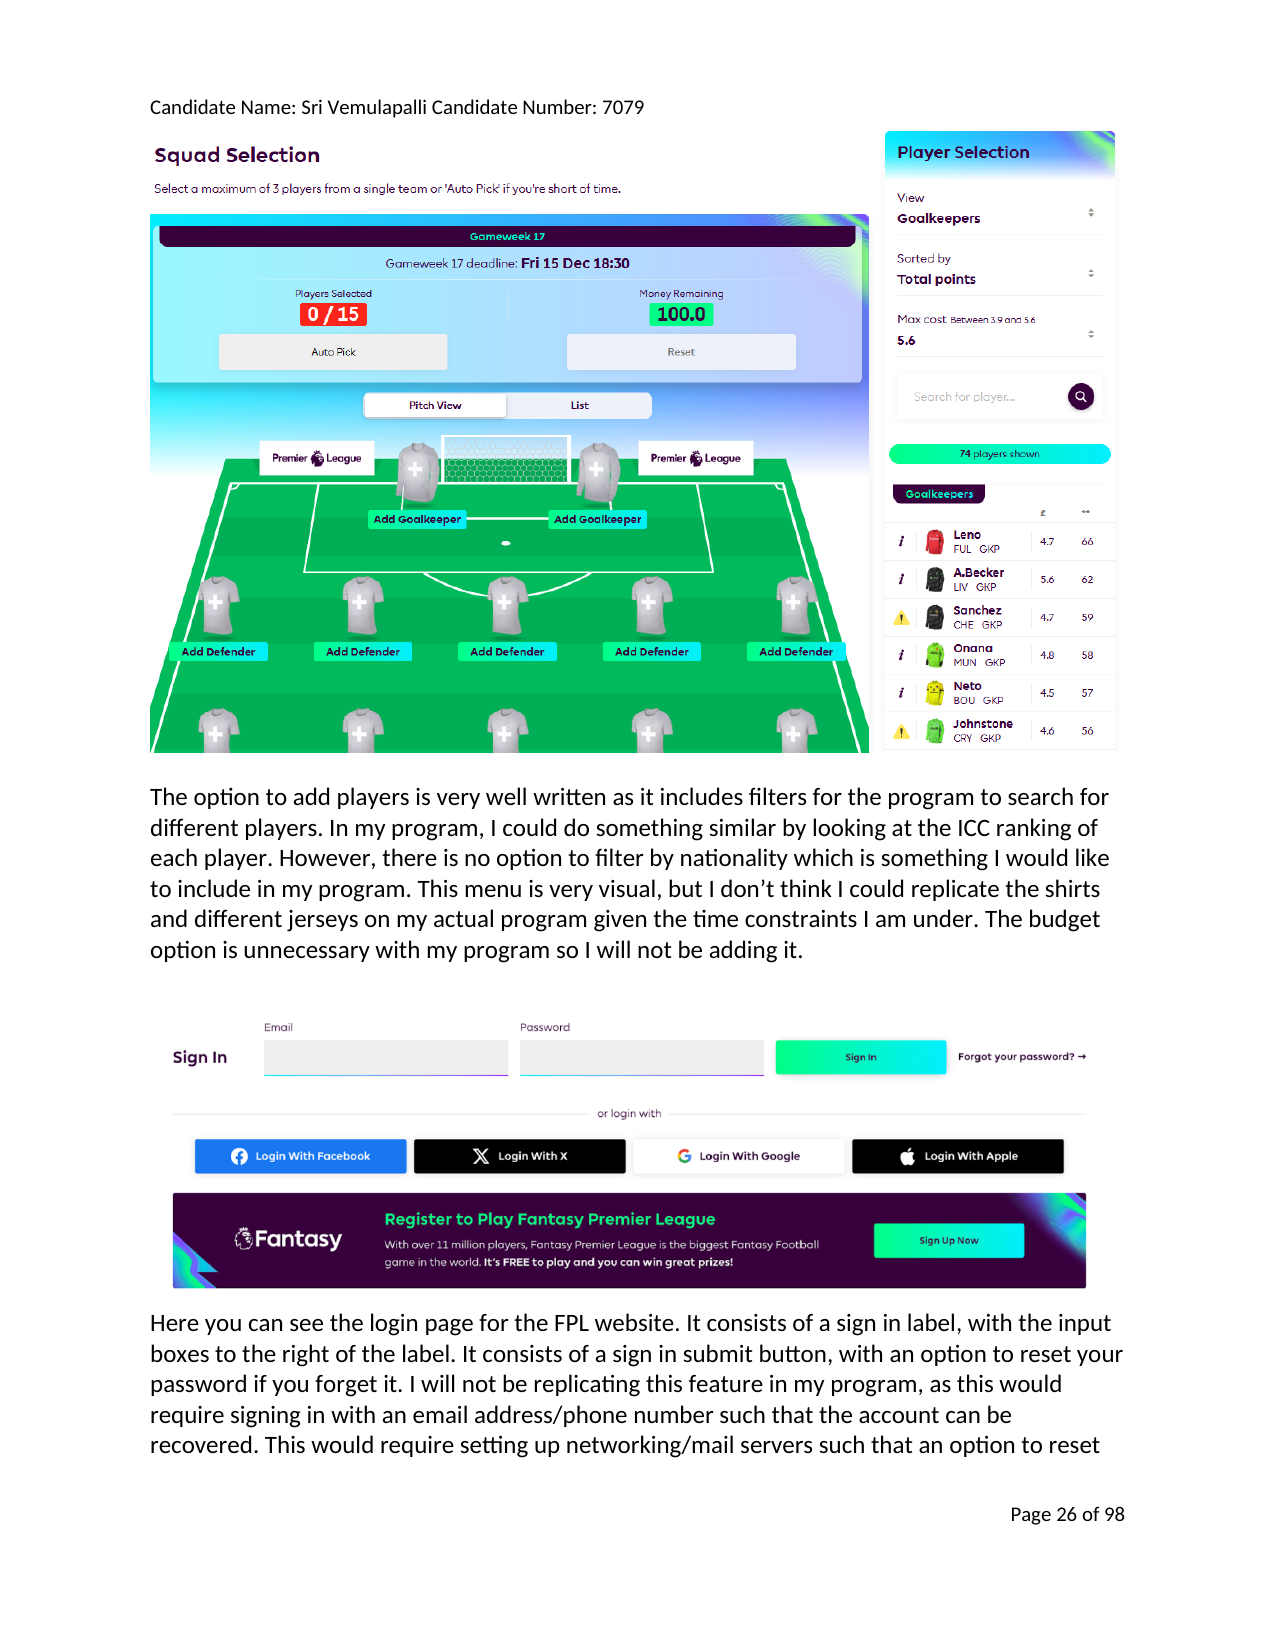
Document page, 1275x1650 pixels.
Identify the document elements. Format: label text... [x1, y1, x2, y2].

picture [150, 993, 1125, 1308]
text The option to add players is very well written as it includes filters for the program to search for different players. In my program, I could do something similar by looking at the ICC ranking of each player. However, there is no option to filter by nationality which is something I would like to include in my program. This menu is very visual, but I don’t think I could replicate the shirts and different jerseys on my actual program given the time constraints I am under. The budget option is unnecessary with my program so I will not be adding it. [150, 782, 1125, 965]
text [150, 1308, 1125, 1460]
picture [150, 120, 1125, 753]
